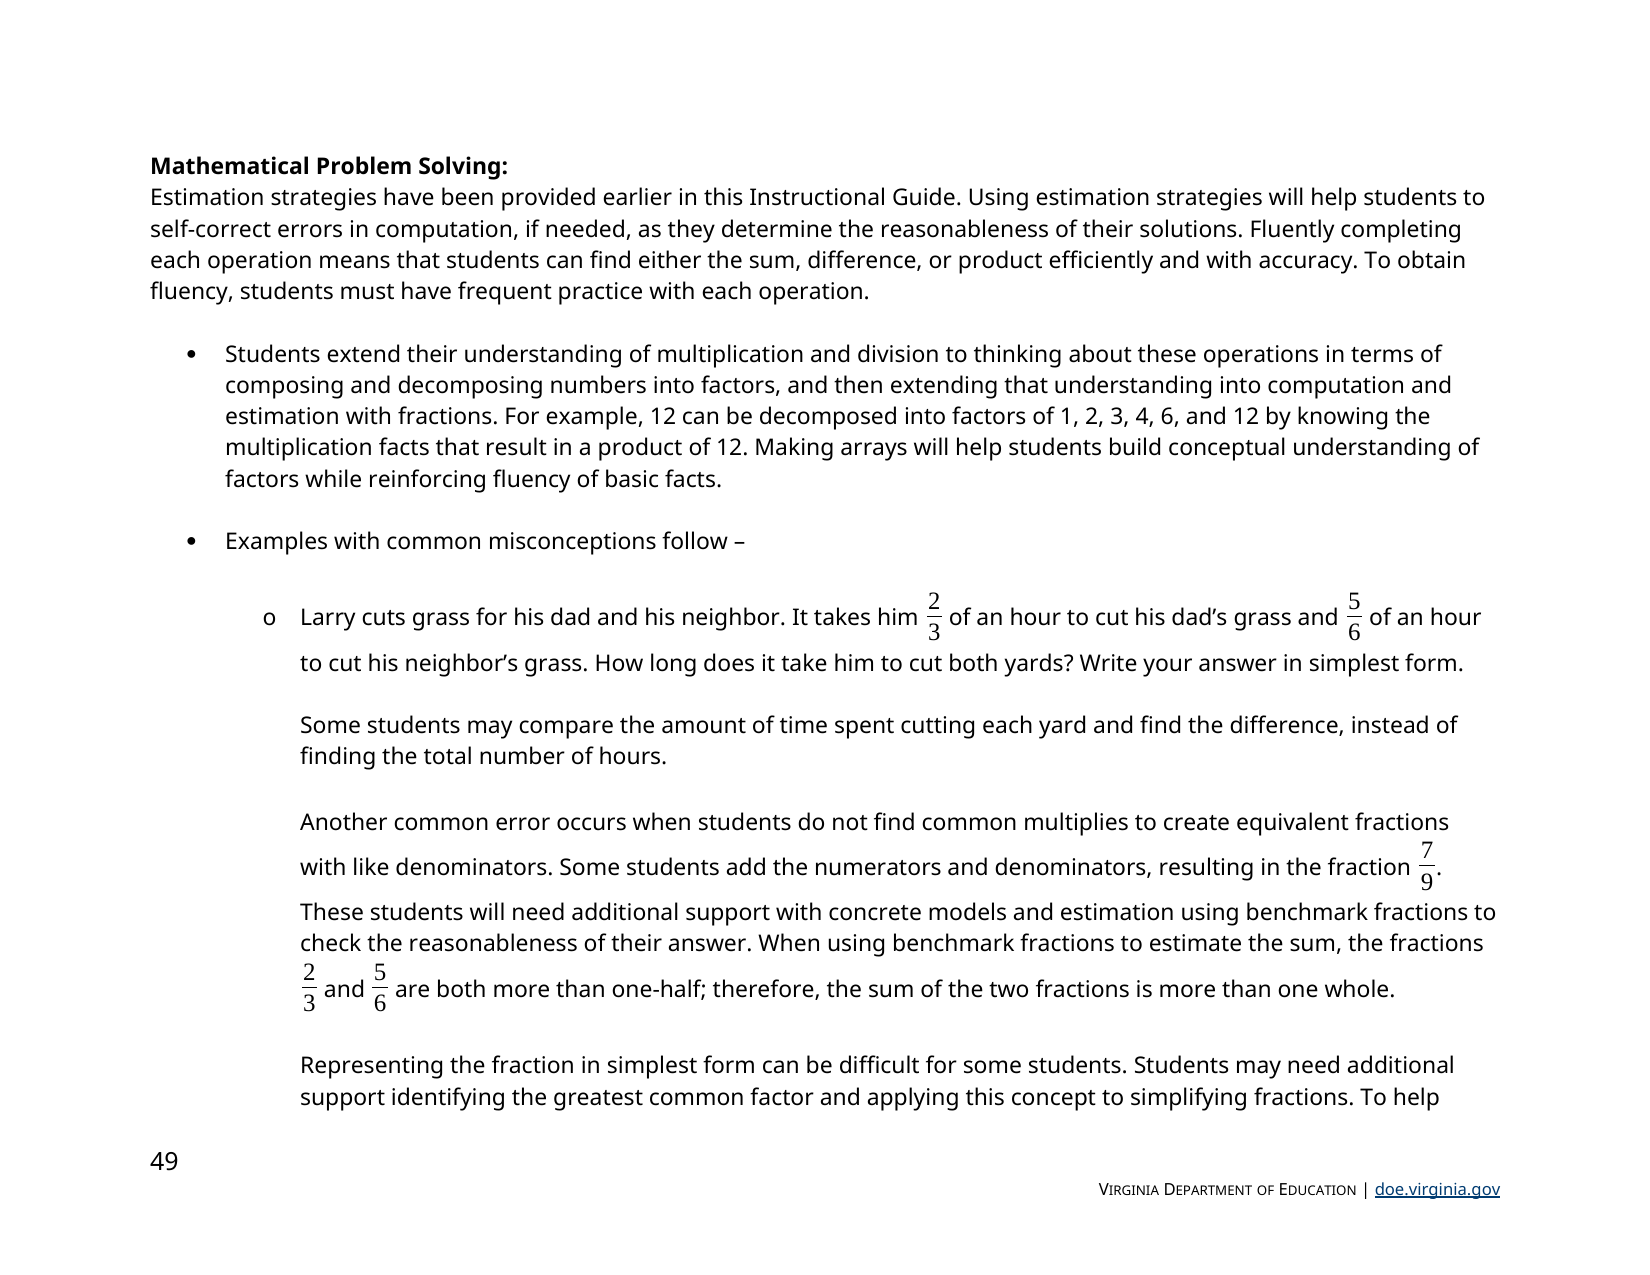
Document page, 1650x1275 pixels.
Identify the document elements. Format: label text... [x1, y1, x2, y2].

text Estimation strategies have been provided earlier in this Instructional Guide. Using estimation strategies will help students to self-correct errors in computation, if needed, as they determine the reasonableness of their solutions. Fluently completing each operation means that students can find either the sum, difference, or product efficiently and with accuracy. To obtain fluency, students must have frequent practice with each operation. [150, 181, 1500, 306]
list Some students may compare the amount of time spent cutting each yard and find the difference, instead of finding the total number of hours. [300, 709, 1500, 771]
list Larry cuts grass for his dad and his neighbor. It takes him of an hour to cut his dad’s grass and of an hour to cut his neighbor’s grass. How long does it take him to cut both yards? Write your answer in simplest form. [262, 587, 1500, 678]
text Mathematical Problem Solving: [150, 150, 1500, 181]
list Another common error occurs when students do not find common multiplies to create equivalent fractions with like denominators. Some students add the numerators and denominators, resulting in the fraction . These students will need additional support with concrete models and estimation using benchmark fractions to check the reasonableness of their answer. When using benchmark fractions to estimate the sum, the fractions and are both more than one-half; therefore, the sum of the two fractions is more than one whole. [300, 806, 1500, 1018]
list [300, 1049, 1500, 1112]
list Students extend their understanding of multiplication and division to thinking about these operations in terms of composing and decomposing numbers into factors, and then extending that understanding into computation and estimation with fractions. For example, 12 can be decomposed into factors of 1, 2, 3, 4, 6, and 12 by knowing the multiplication facts that result in a product of 12. Making arrays will help students build conceptual understanding of factors while reinforcing fluency of basic facts. [187, 337, 1500, 494]
list Examples with common misconceptions follow – [187, 525, 1500, 556]
